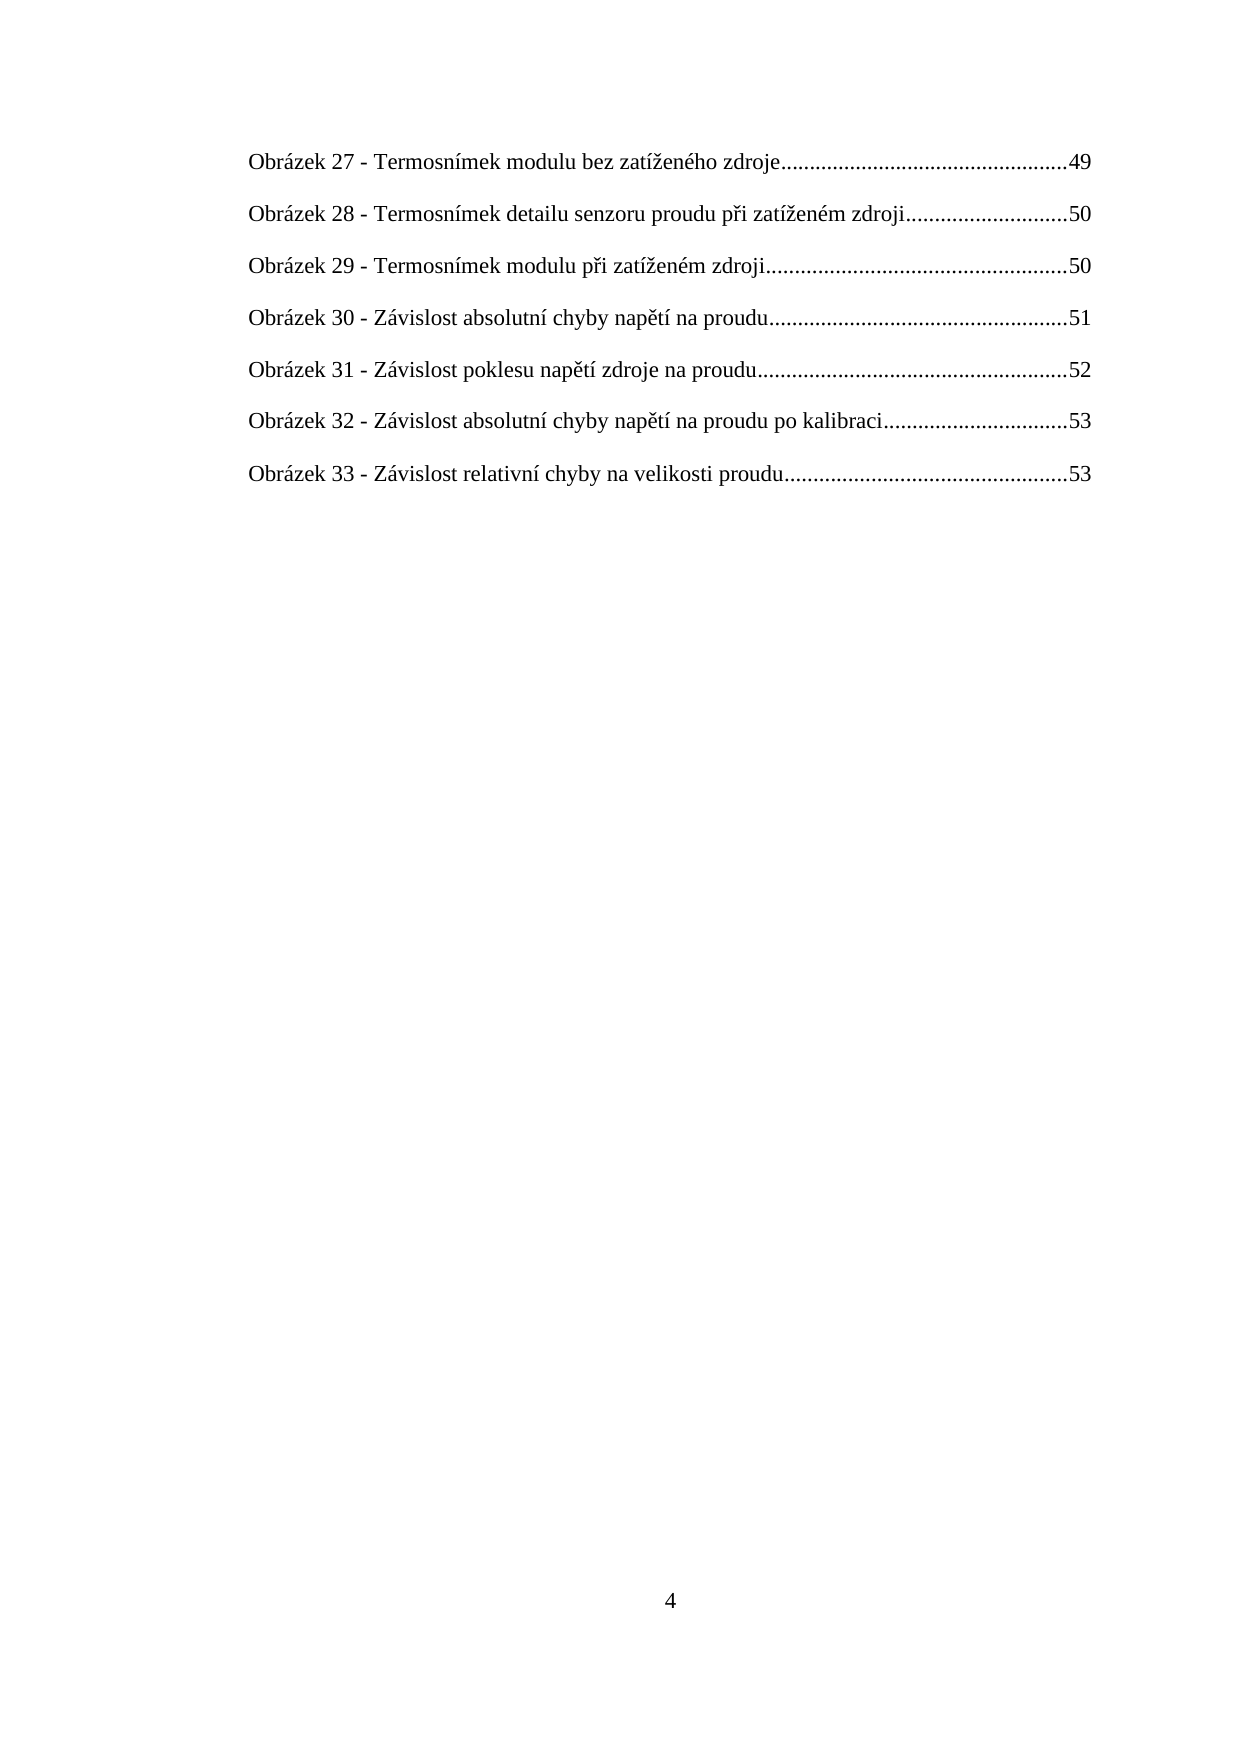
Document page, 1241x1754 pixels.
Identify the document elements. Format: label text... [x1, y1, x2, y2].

text Obrázek 28 - Termosnímek detailu senzoru proudu při zatíženém zdroji 50 [207, 200, 1092, 226]
text Obrázek 29 - Termosnímek modulu při zatíženém zdroji 50 [207, 252, 1092, 278]
text Obrázek 30 - Závislost absolutní chyby napětí na proudu 51 [207, 304, 1092, 330]
text Obrázek 32 - Závislost absolutní chyby napětí na proudu po kalibraci 53 [207, 408, 1092, 434]
text Obrázek 33 - Závislost relativní chyby na velikosti proudu 53 [207, 459, 1092, 486]
text Obrázek 27 - Termosnímek modulu bez zatíženého zdroje 49 [207, 148, 1092, 174]
text Obrázek 31 - Závislost poklesu napětí zdroje na proudu 52 [207, 356, 1092, 382]
